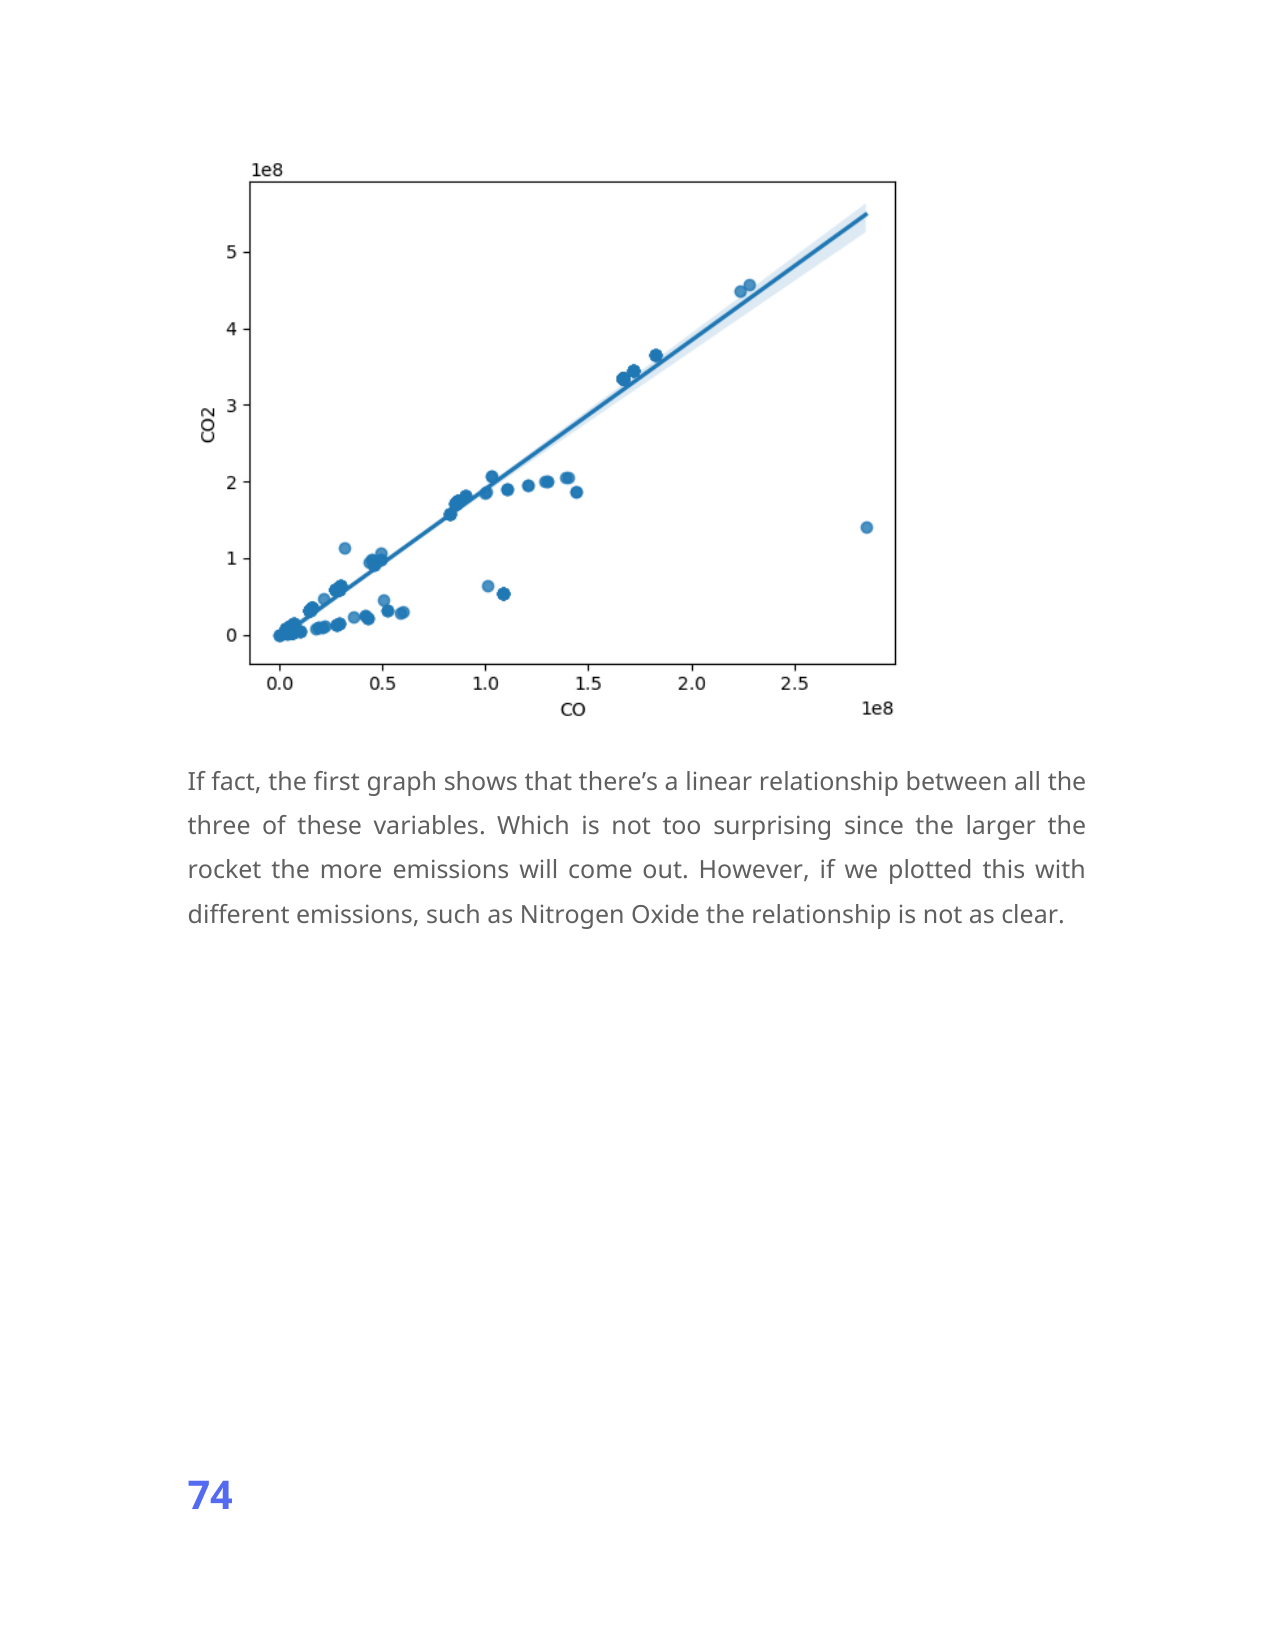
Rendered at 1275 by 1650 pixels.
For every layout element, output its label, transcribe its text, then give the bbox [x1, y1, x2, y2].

text If fact, the first graph shows that there’s a linear relationship between all the three of these variables. Which is not too surprising since the larger the rocket the more emissions will come out. However, if we plotted this with different emissions, such as Nitrogen Oxide the relationship is not as clear. [187, 764, 1087, 931]
picture [187, 150, 908, 733]
